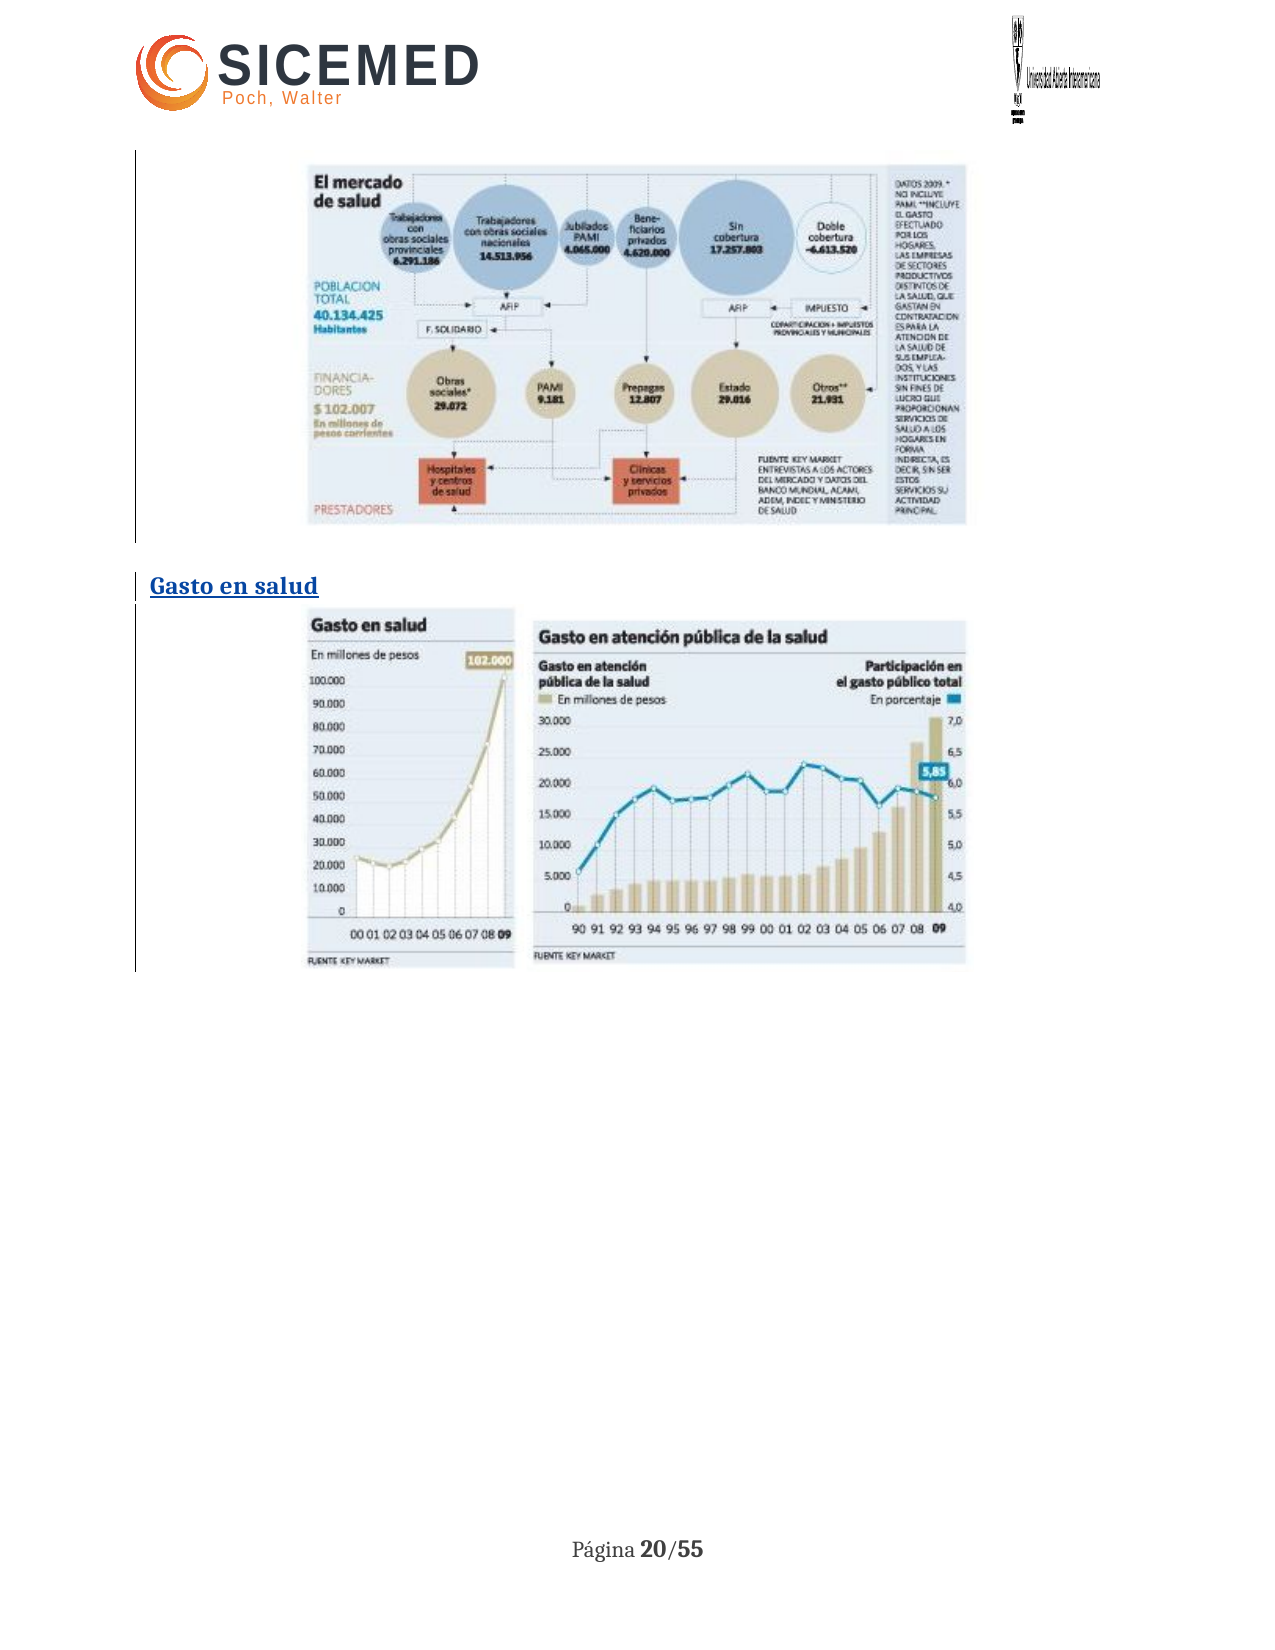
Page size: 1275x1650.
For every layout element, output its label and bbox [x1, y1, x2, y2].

picture [289, 150, 986, 543]
picture [300, 604, 975, 972]
